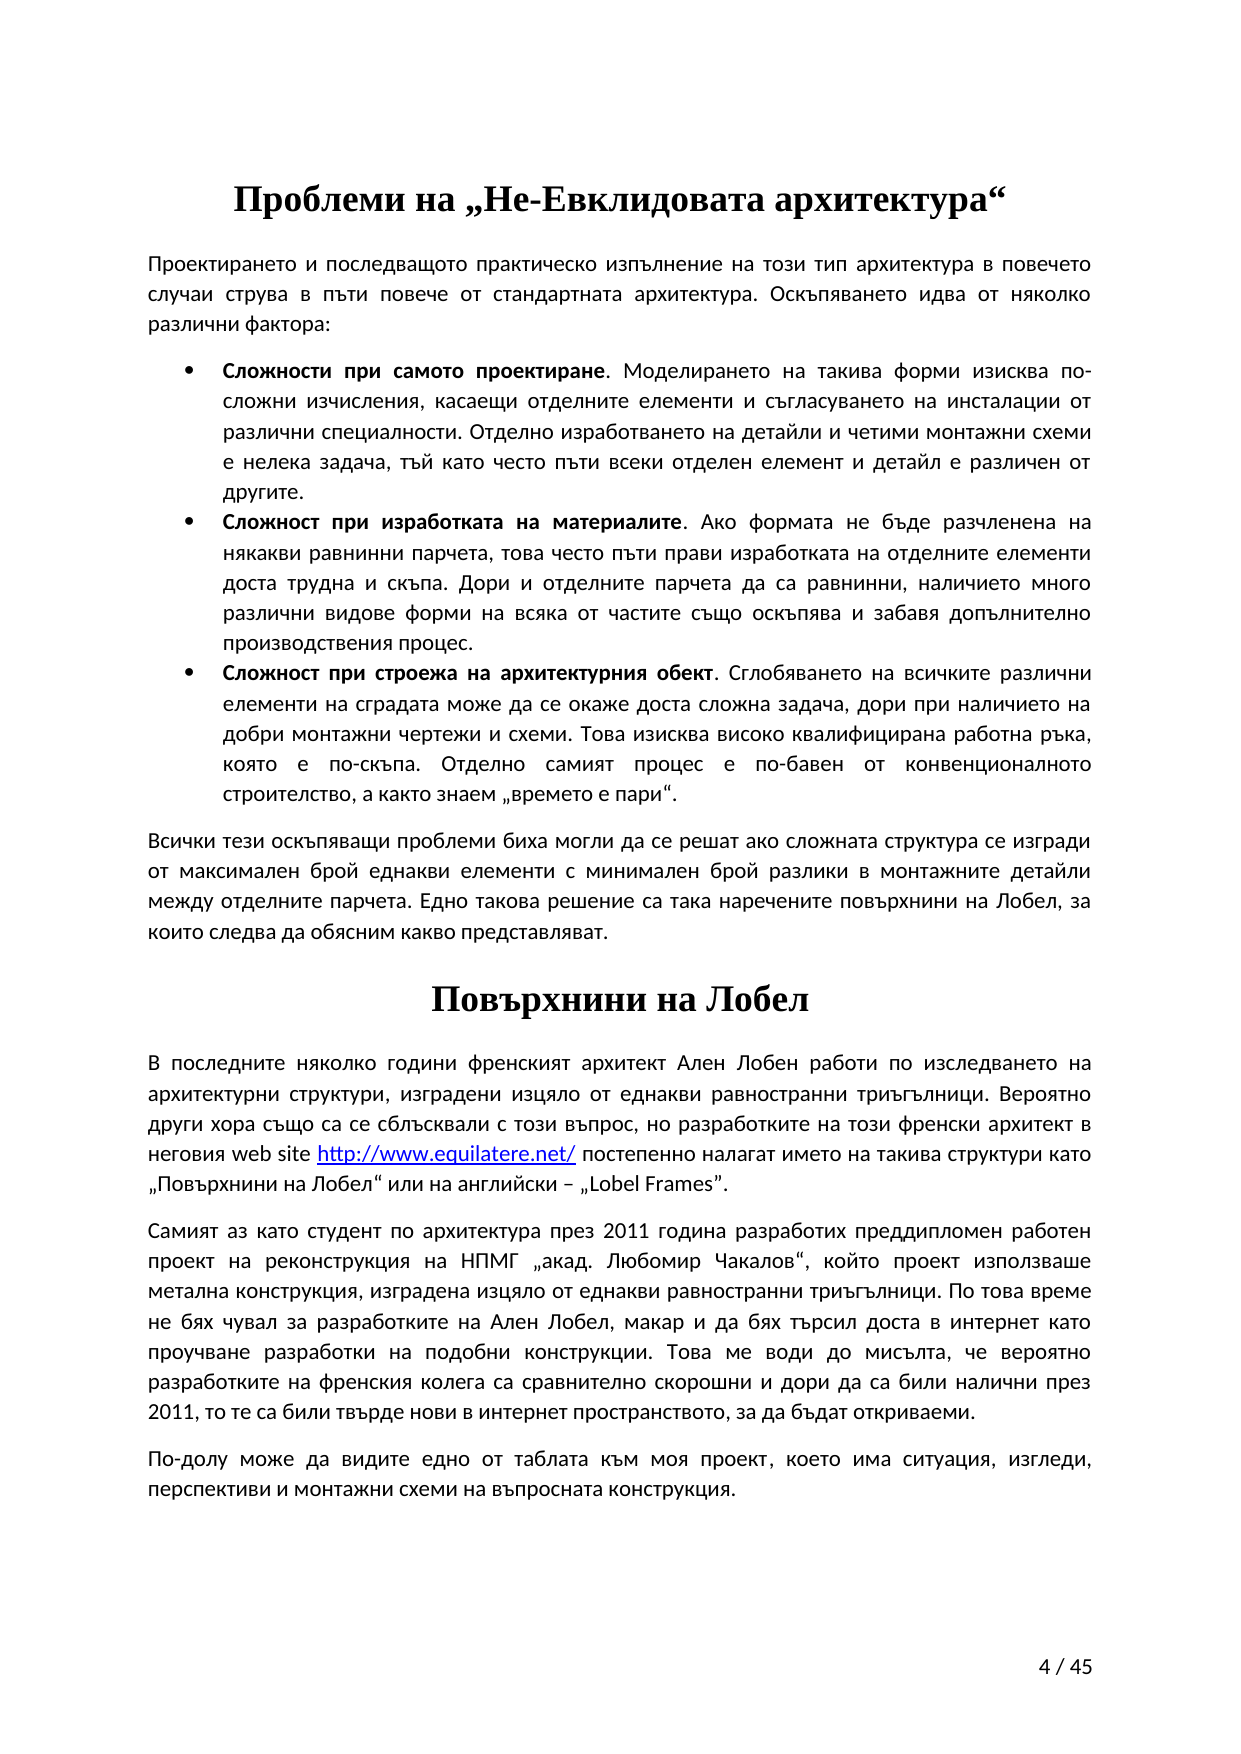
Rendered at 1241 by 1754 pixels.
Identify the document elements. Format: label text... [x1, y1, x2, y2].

list Сложности при самото проектиране. Моделирането на такива форми изисква по-сложни изчисления, касаещи отделните елементи и съгласуването на инсталации от различни специалности. Отделно изработването на детайли и четими монтажни схеми е нелека задача, тъй като често пъти всеки отделен елемент и детайл е различен от другите. [185, 356, 1093, 505]
subtitle Повърхнини на Лобел [148, 976, 1093, 1019]
list Сложност при изработката на материалите. Ако формата не бъде разчленена на някакви равнинни парчета, това често пъти прави изработката на отделните елементи доста трудна и скъпа. Дори и отделните парчета да са равнинни, наличието много различни видове форми на всяка от частите също оскъпява и забавя допълнително производствения процес. [185, 507, 1093, 656]
text Самият аз като студент по архитектура през 2011 година разработих преддипломен работен проект на реконструкция на НПМГ „акад. Любомир Чакалов“, който проект използваше метална конструкция, изградена изцяло от еднакви равностранни триъгълници. По това време не бях чувал за разработките на Ален Лобел, макар и да бях търсил доста в интернет като проучване разработки на подобни конструкции. Това ме води до мисълта, че вероятно разработките на френския колега са сравнително скорошни и дори да са били налични през 2011, то те са били твърде нови в интернет пространството, за да бъдат откриваеми. [148, 1216, 1093, 1425]
text Всички тези оскъпяващи проблеми биха могли да се решат ако сложната структура се изгради от максимален брой еднакви елементи с минимален брой разлики в монтажните детайли между отделните парчета. Едно такова решение са така наречените повърхнини на Лобел, за които следва да обясним какво представляват. [148, 826, 1093, 945]
text Проектирането и последващото практическо изпълнение на този тип архитектура в повечето случаи струва в пъти повече от стандартната архитектура. Оскъпяването идва от няколко различни фактора: [148, 249, 1093, 337]
subtitle Проблеми на „Не-Евклидовата архитектура“ [148, 177, 1093, 220]
list Сложност при строежа на архитектурния обект. Сглобяването на всичките различни елементи на сградата може да се окаже доста сложна задача, дори при наличието на добри монтажни чертежи и схеми. Това изисква високо квалифицирана работна ръка, която е по-скъпа. Отделно самият процес е по-бавен от конвенционалното строителство, а както знаем „времето е пари“. [185, 658, 1093, 807]
text В последните няколко години френският архитект Ален Лобен работи по изследването на архитектурни структури, изградени изцяло от еднакви равностранни триъгълници. Вероятно други хора също са се сблъсквали с този въпрос, но разработките на този френски архитект в неговия web site http://www.equilatere.net/ постепенно налагат името на такива структури като „Повърхнини на Лобел“ или на английски – „Lobel Frames”. [148, 1048, 1093, 1197]
text По-долу може да видите едно от таблата към моя проект, което има ситуация, изгледи, перспективи и монтажни схеми на въпросната конструкция. [148, 1444, 1093, 1502]
